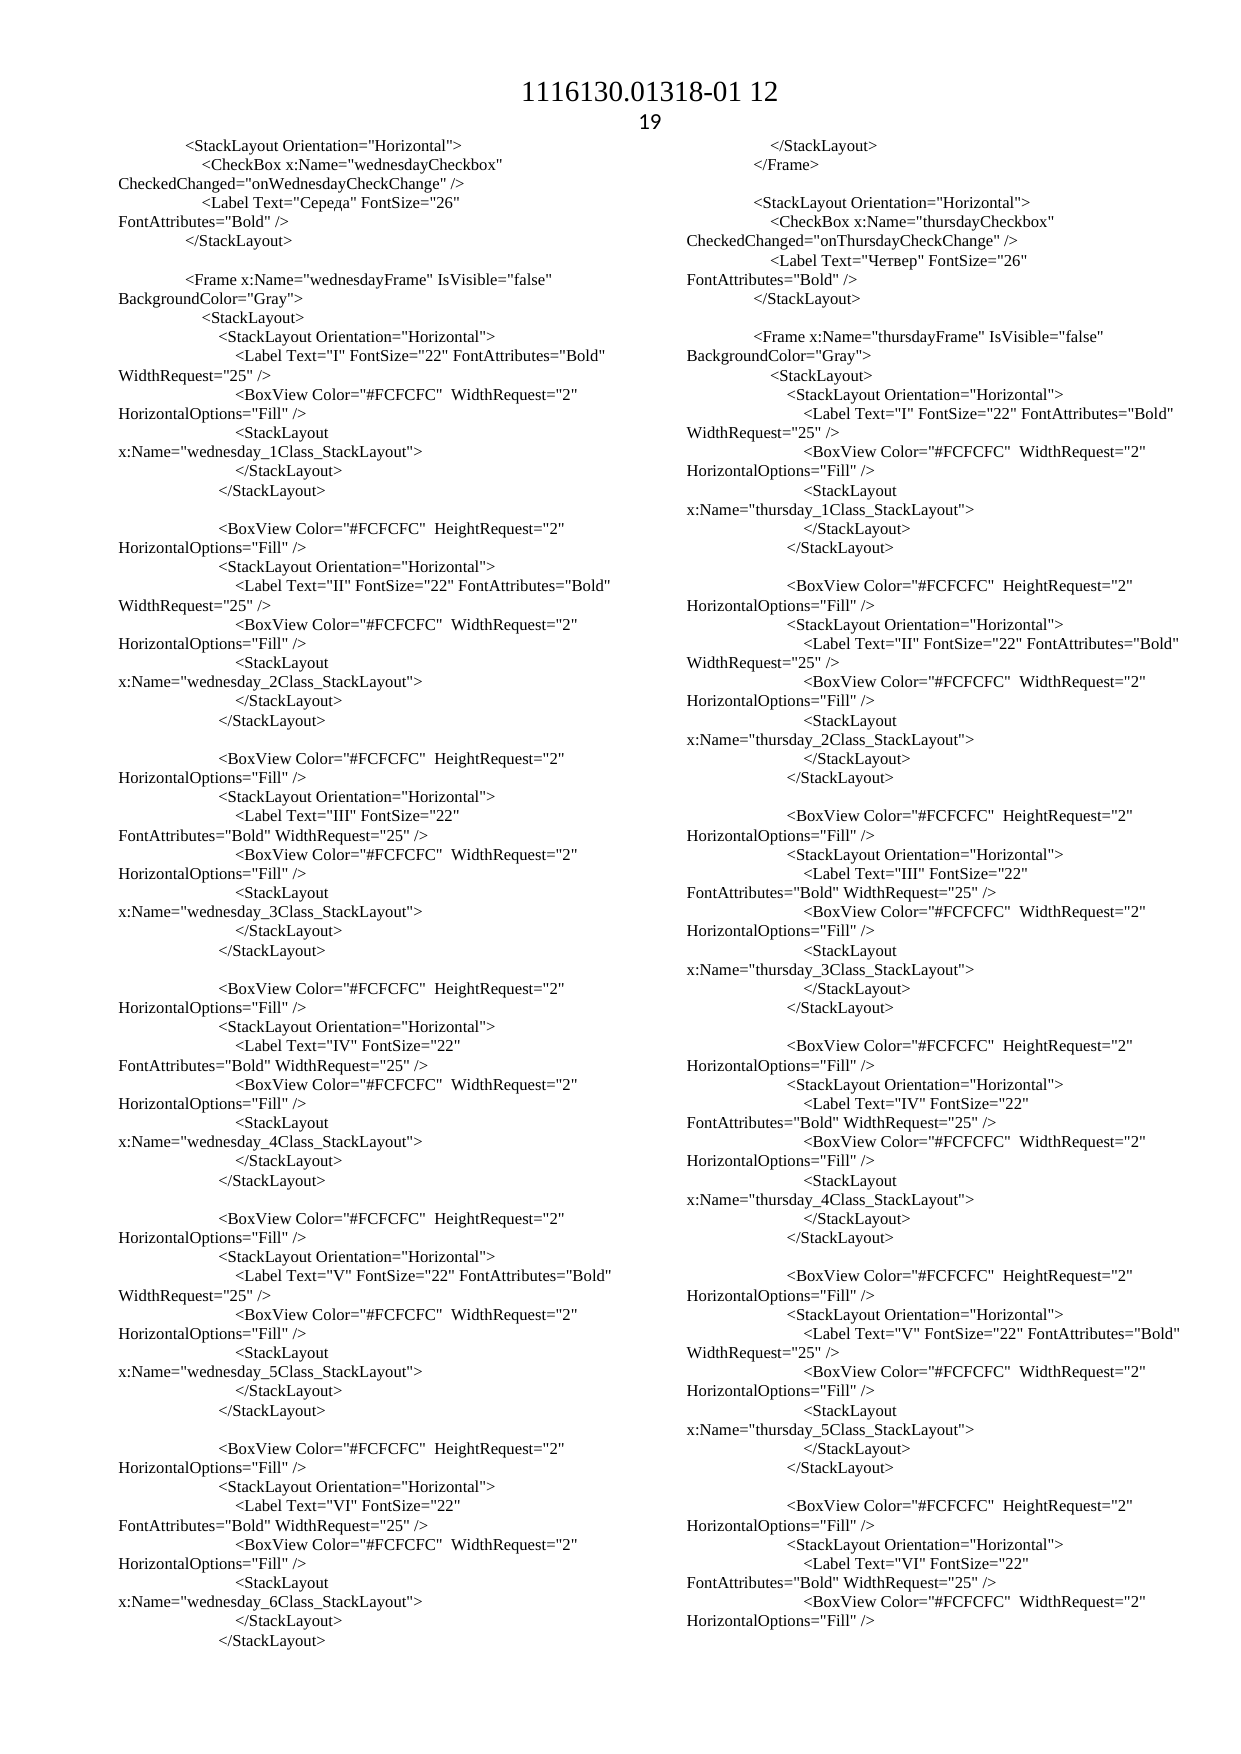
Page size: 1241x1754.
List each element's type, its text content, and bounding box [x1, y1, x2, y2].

text </StackLayout> [118, 231, 613, 250]
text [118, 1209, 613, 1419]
text <Label Text="Середа" FontSize="26" FontAttributes="Bold" /> [118, 193, 613, 231]
text <Label Text="III" FontSize="22" FontAttributes="Bold" WidthRequest="25" /> [118, 806, 613, 844]
text <StackLayout> [118, 308, 613, 327]
text <CheckBox x:Name="wednesdayCheckbox" CheckedChanged="onWednesdayCheckChange" /> [118, 154, 613, 193]
text <BoxView Color="#FCFCFC" HeightRequest="2" HorizontalOptions="Fill" /> [118, 519, 613, 557]
text </StackLayout> [118, 940, 613, 959]
text </StackLayout> [118, 710, 613, 729]
text <StackLayout Orientation="Horizontal"> [118, 557, 613, 576]
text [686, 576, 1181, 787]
text </StackLayout> [118, 921, 613, 940]
text <StackLayout Orientation="Horizontal"> [118, 135, 613, 154]
text <StackLayout Orientation="Horizontal"> [118, 327, 613, 346]
text <Frame x:Name="wednesdayFrame" IsVisible="false" BackgroundColor="Gray"> [118, 269, 613, 308]
text </StackLayout> [118, 691, 613, 710]
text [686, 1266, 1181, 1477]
text <StackLayout Orientation="Horizontal"> [118, 787, 613, 806]
text <Label Text="I" FontSize="22" FontAttributes="Bold" WidthRequest="25" /> [118, 346, 613, 384]
text <StackLayout x:Name="wednesday_3Class_StackLayout"> [118, 883, 613, 921]
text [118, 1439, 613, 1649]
text <BoxView Color="#FCFCFC" HeightRequest="2" HorizontalOptions="Fill" /> [118, 749, 613, 787]
text <BoxView Color="#FCFCFC" WidthRequest="2" HorizontalOptions="Fill" /> [118, 844, 613, 883]
text <Label Text="II" FontSize="22" FontAttributes="Bold" WidthRequest="25" /> [118, 576, 613, 614]
text <StackLayout x:Name="wednesday_1Class_StackLayout"> [118, 423, 613, 461]
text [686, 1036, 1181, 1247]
text </StackLayout> [118, 480, 613, 499]
text <BoxView Color="#FCFCFC" WidthRequest="2" HorizontalOptions="Fill" /> [118, 384, 613, 423]
text <StackLayout x:Name="wednesday_2Class_StackLayout"> [118, 653, 613, 691]
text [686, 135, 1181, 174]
text <Label Text="IV" FontSize="22" FontAttributes="Bold" WidthRequest="25" /> [118, 1036, 613, 1074]
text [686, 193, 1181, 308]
text <BoxView Color="#FCFCFC" WidthRequest="2" HorizontalOptions="Fill" /> [118, 614, 613, 653]
text <StackLayout Orientation="Horizontal"> [118, 1017, 613, 1036]
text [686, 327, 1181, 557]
text <BoxView Color="#FCFCFC" HeightRequest="2" HorizontalOptions="Fill" /> [118, 979, 613, 1017]
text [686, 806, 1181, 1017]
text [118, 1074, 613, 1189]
text </StackLayout> [118, 461, 613, 480]
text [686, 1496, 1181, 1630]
